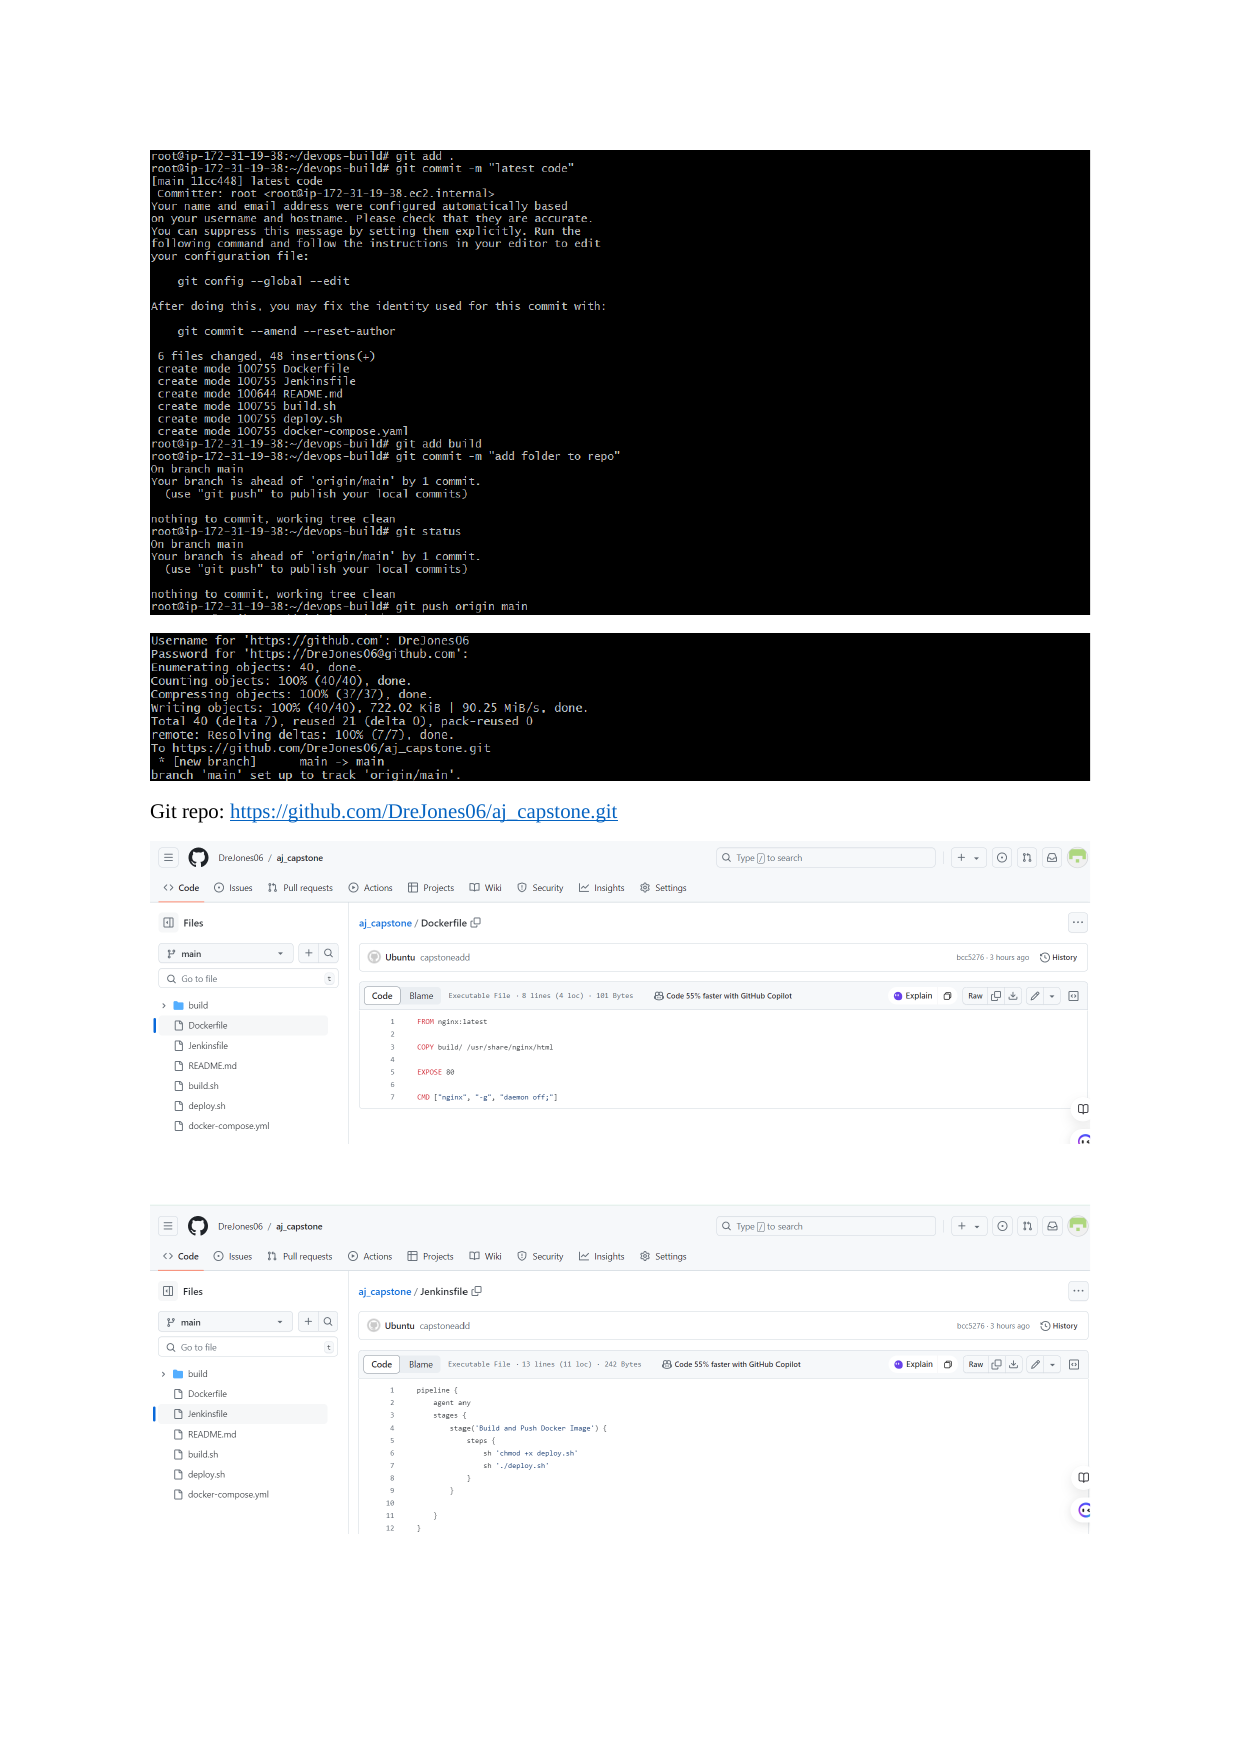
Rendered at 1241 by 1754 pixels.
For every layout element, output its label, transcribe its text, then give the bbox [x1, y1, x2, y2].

picture [150, 633, 1091, 781]
text Git repo: https://github.com/DreJones06/aj_capstone.git [150, 799, 1090, 823]
picture [150, 1204, 1091, 1534]
picture [150, 150, 1091, 615]
picture [150, 841, 1091, 1144]
